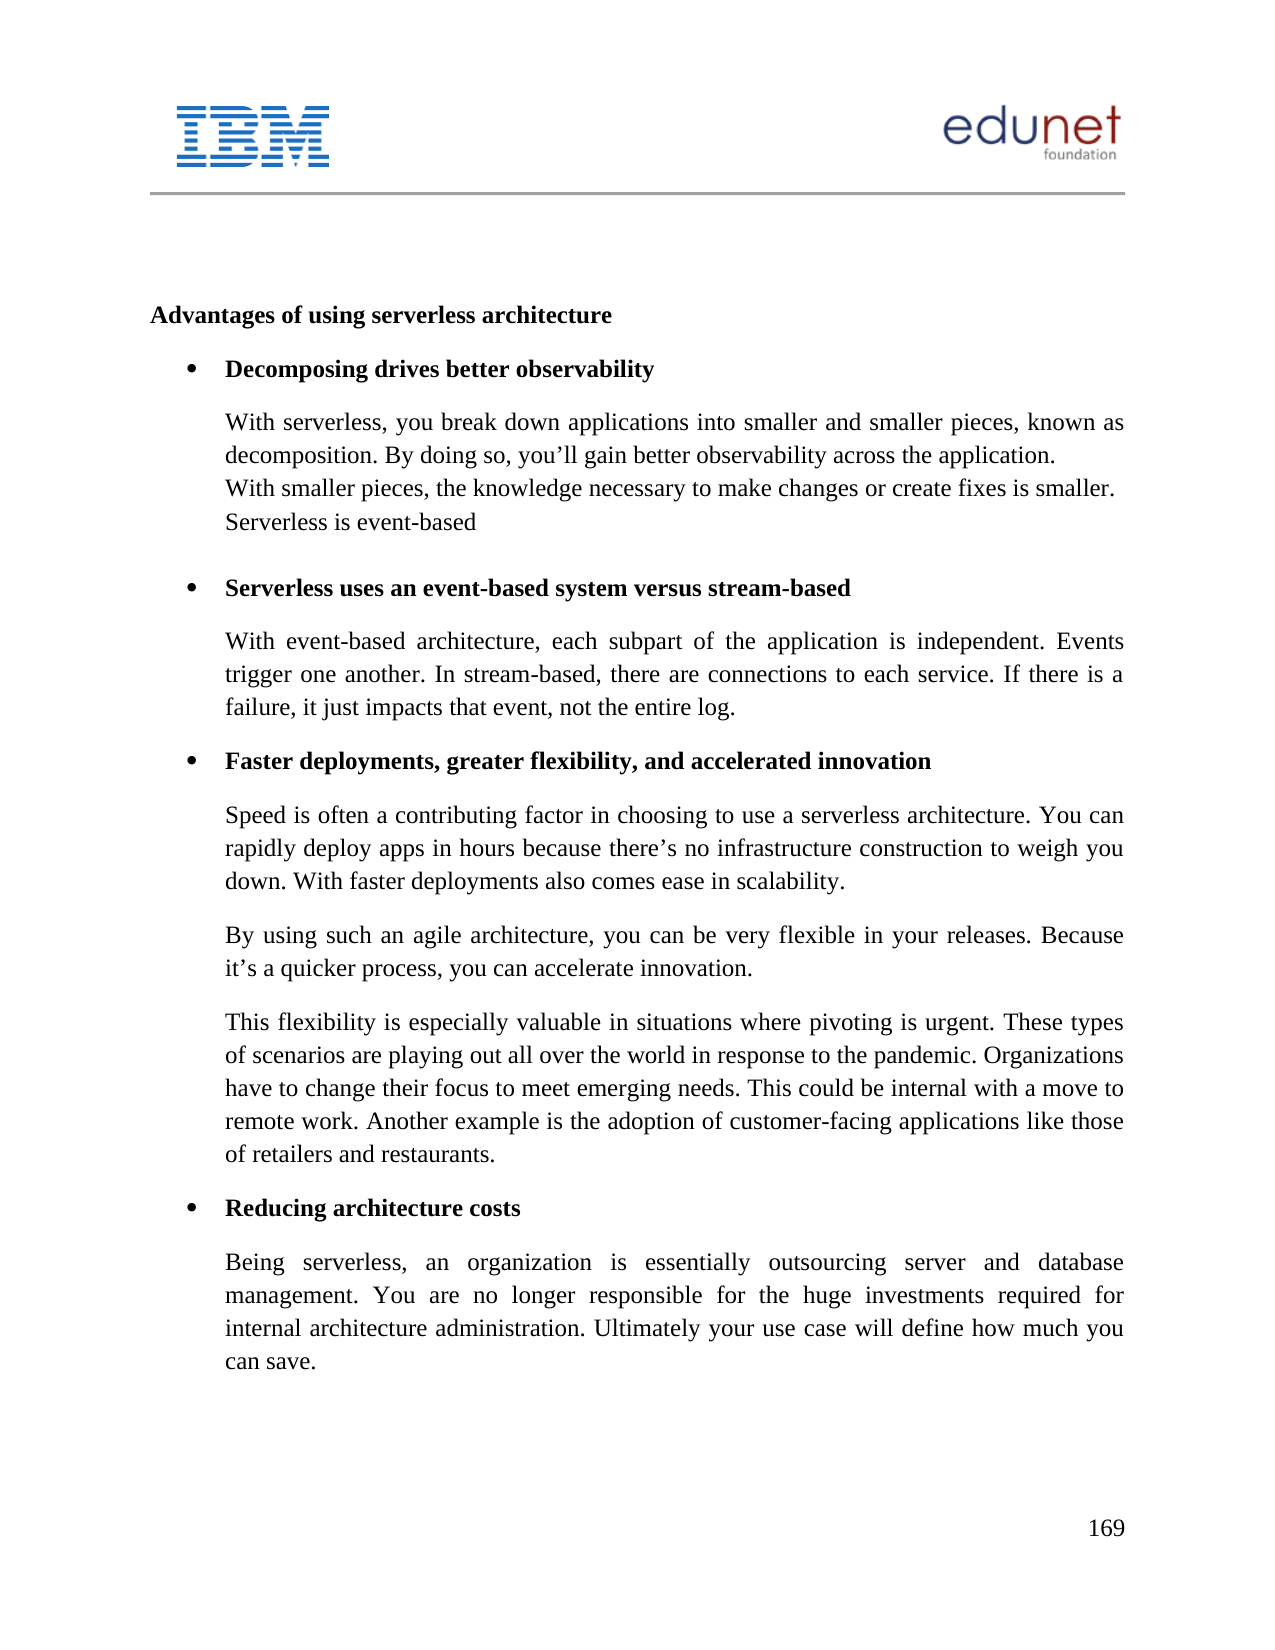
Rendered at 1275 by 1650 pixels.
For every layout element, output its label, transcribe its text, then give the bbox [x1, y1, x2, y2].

subtitle This flexibility is especially valuable in situations where pivoting is urgent. These types of scenarios are playing out all over the world in response to the pandemic. Organizations have to change their focus to meet emerging needs. This could be internal with a move to remote work. Another example is the adoption of customer-facing applications like those of retailers and restaurants. [225, 1007, 1125, 1168]
picture [941, 95, 1125, 167]
subtitle With smaller pieces, the knowledge necessary to make changes or create fixes is smaller. [150, 473, 1125, 502]
subtitle Serverless uses an event-based system versus stream-based [187, 573, 1125, 601]
picture [176, 106, 329, 167]
subtitle Being serverless, an organization is essentially outsourcing server and database management. You are no longer responsible for the huge investments required for internal architecture administration. Ultimately your use case will define how much you can save. [225, 1247, 1125, 1374]
subtitle Advantages of using serverless architecture [150, 300, 1125, 328]
subtitle Serverless is event-based [150, 507, 1125, 535]
subtitle Faster deployments, greater flexibility, and accelerated innovation [187, 746, 1125, 775]
subtitle With serverless, you break down applications into smaller and smaller pieces, known as decomposition. By doing so, you’ll gain better observability across the application. [225, 407, 1125, 469]
subtitle By using such an agile architecture, you can be very flexible in your releases. Because it’s a quicker process, you can accelerate innovation. [225, 920, 1125, 982]
subtitle Decomposing drives better observability [187, 354, 1125, 382]
subtitle Speed is often a contributing factor in choosing to use a serverless architecture. You can rapidly deploy apps in hours because there’s no infrastructure construction to weigh you down. With faster deployments also comes ease in scalability. [225, 800, 1125, 895]
subtitle With event-based architecture, each subpart of the application is independent. Events trigger one another. In stream-based, there are connections to each service. If there is a failure, it just impacts that event, not the entire log. [225, 626, 1125, 721]
subtitle Reducing architecture costs [187, 1193, 1125, 1222]
